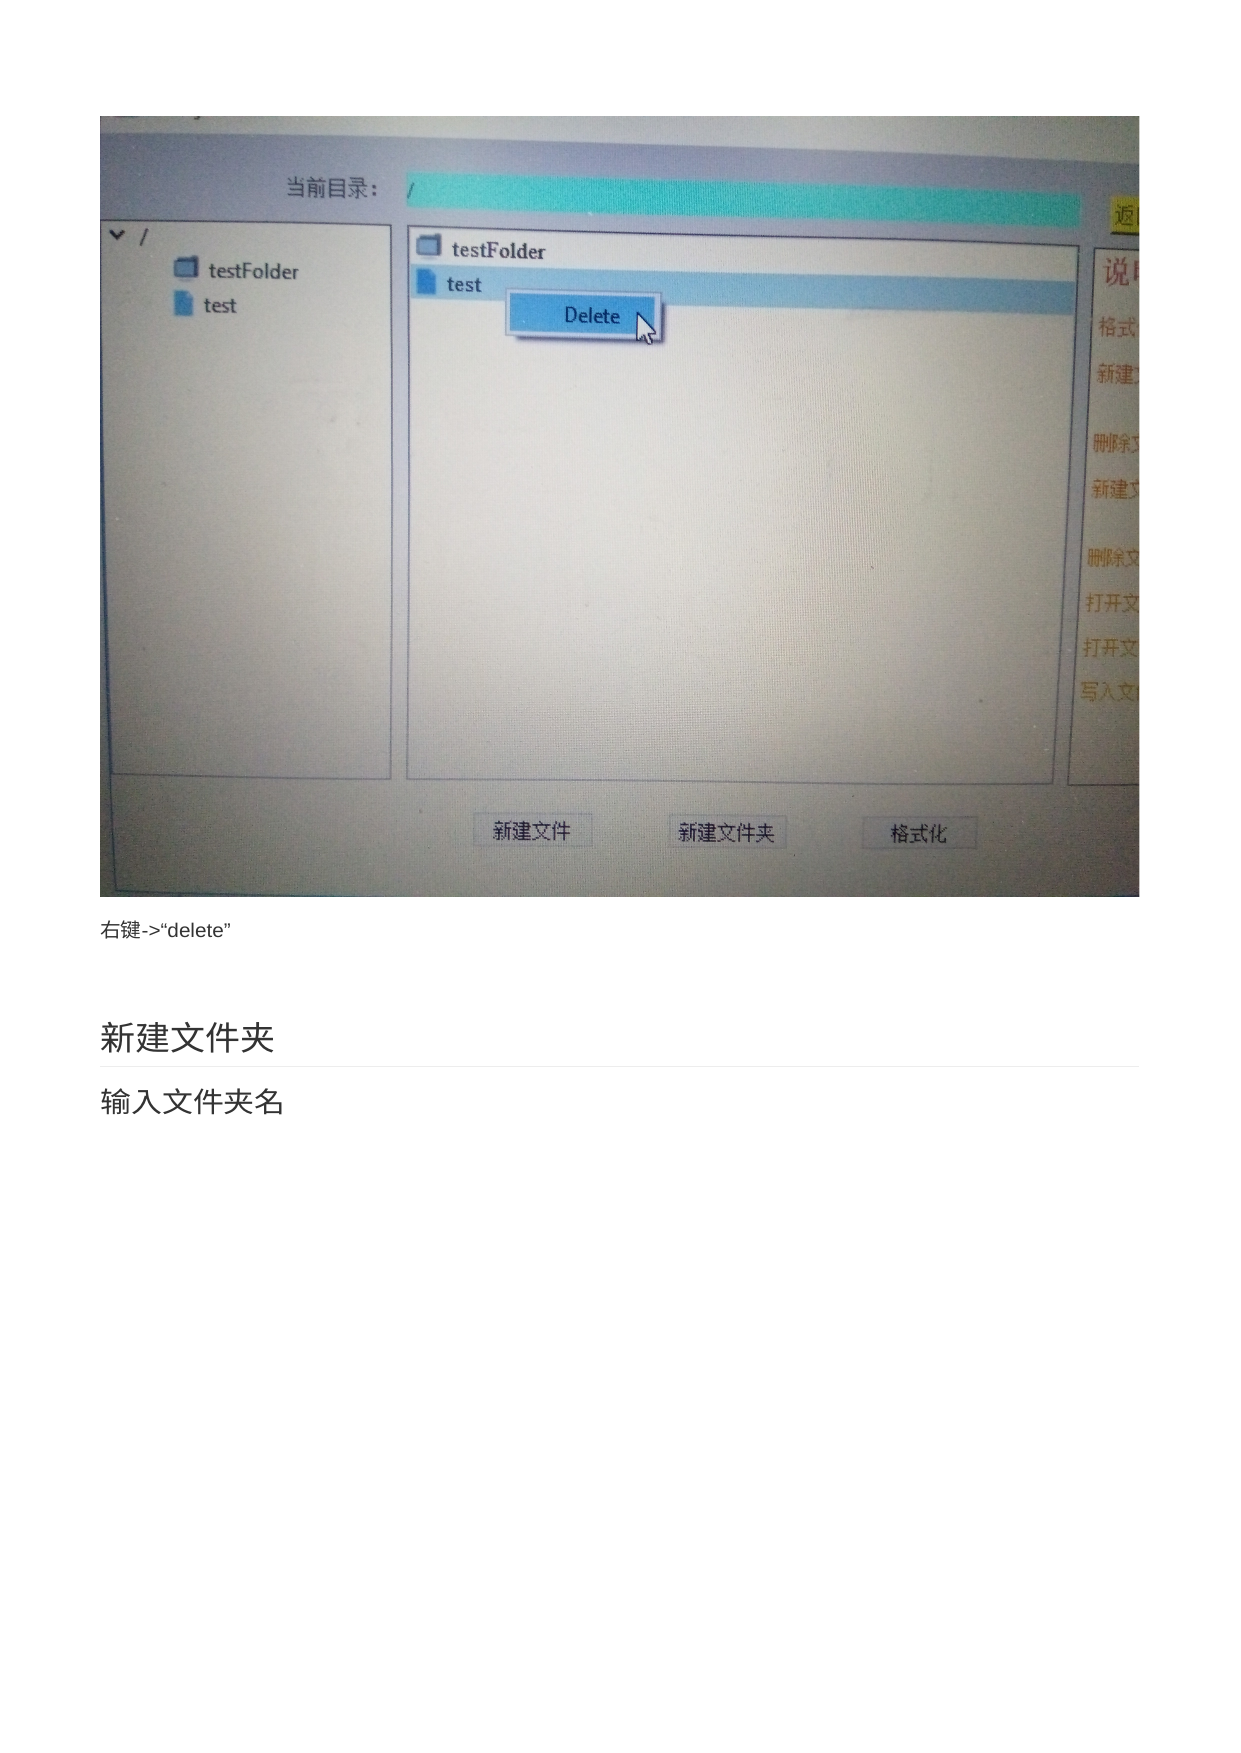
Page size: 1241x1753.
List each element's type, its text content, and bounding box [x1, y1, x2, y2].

text 右键->“delete” [100, 916, 1151, 943]
picture [100, 116, 1140, 897]
subtitle 输入文件夹名 [100, 1082, 1151, 1121]
subtitle 新建文件夹 [100, 1015, 1151, 1060]
